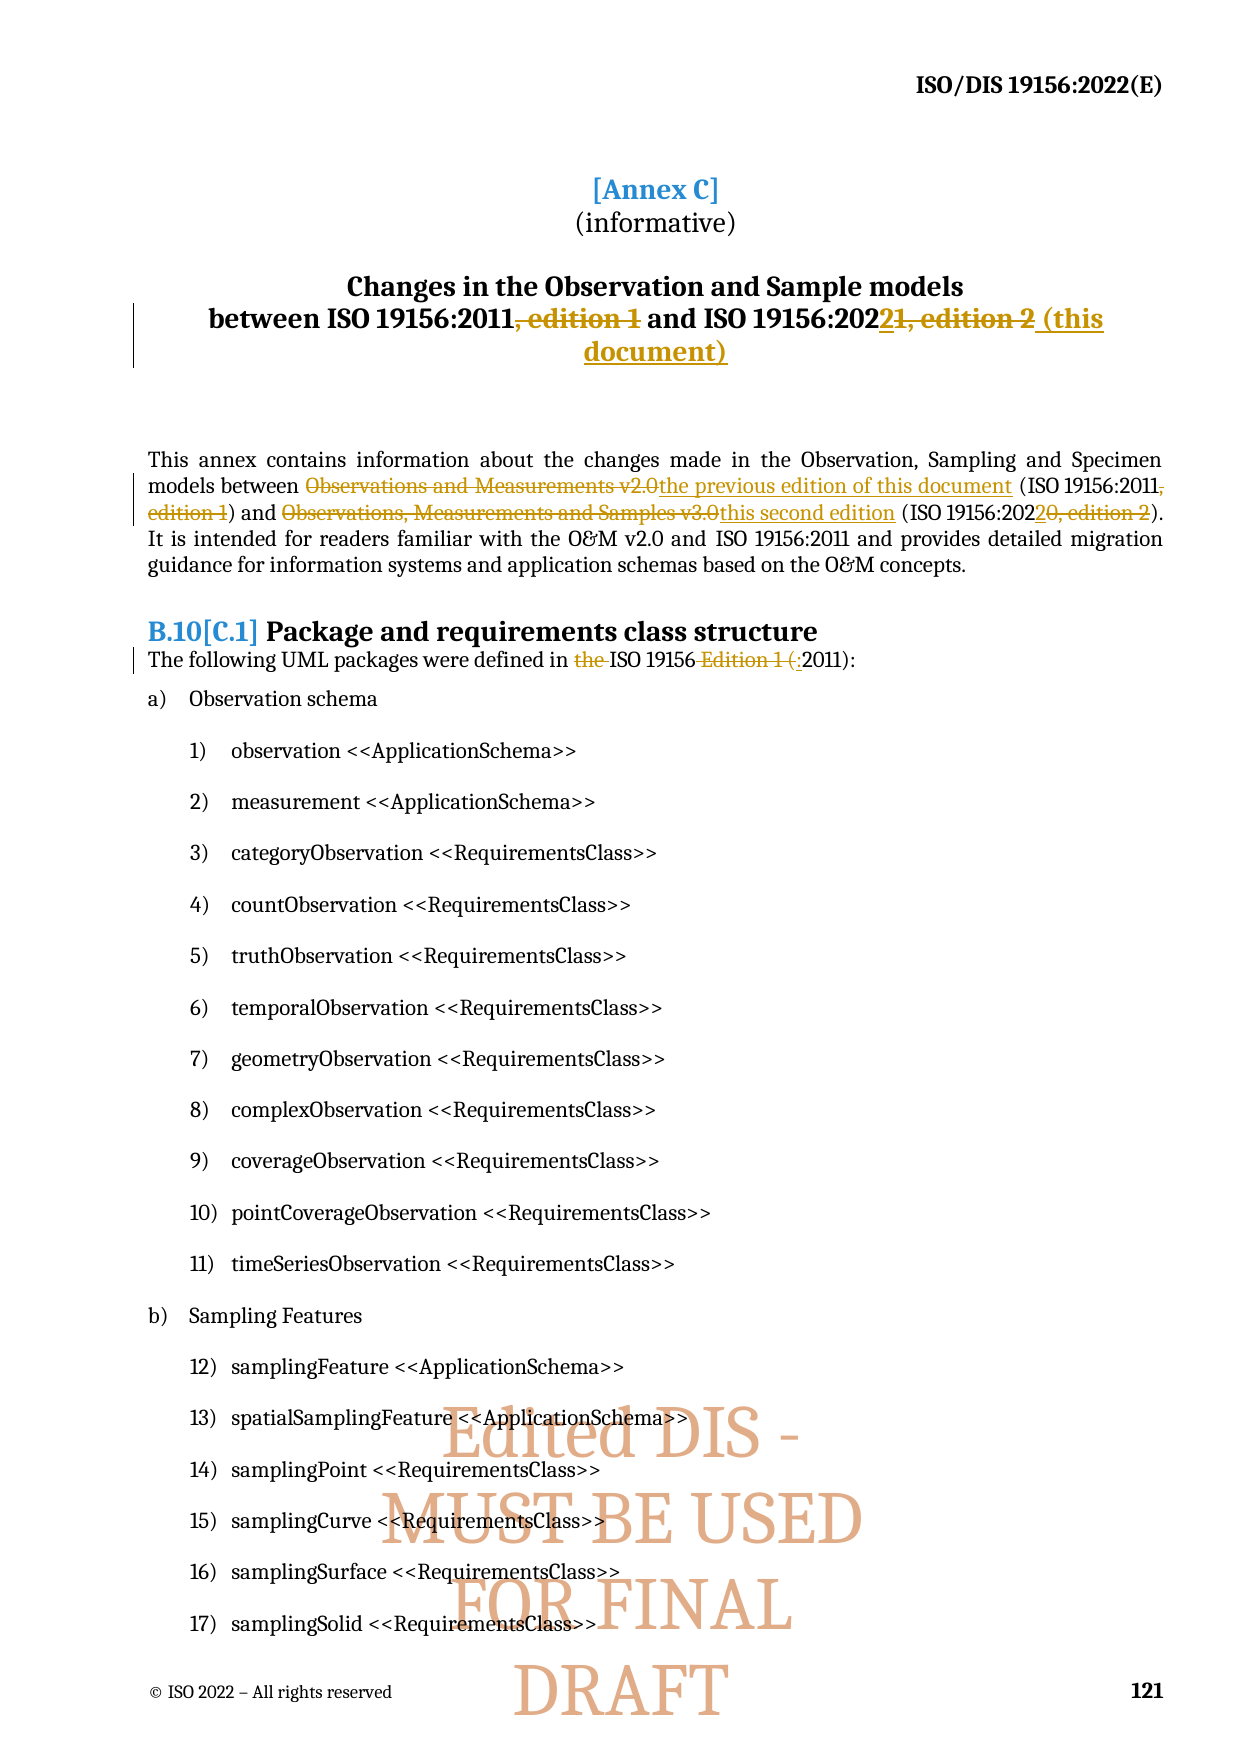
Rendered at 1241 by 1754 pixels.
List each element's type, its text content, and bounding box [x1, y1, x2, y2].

list 10) pointCoverageObservation <<RequirementsClass>> [190, 1200, 1163, 1226]
text This annex contains information about the changes made in the Observation, Sampling and Specimen models between (ISO 19156:2011) and (ISO 19156:202). It is intended for readers familiar with the O&M v2.0 and ISO 19156:2011 and provides detailed migration guidance for information systems and application schemas based on the O&M concepts. [148, 447, 1163, 578]
list 13) spatialSamplingFeature <<ApplicationSchema>> [190, 1405, 1163, 1431]
list 6) temporalObservation <<RequirementsClass>> [190, 994, 1163, 1021]
text (informative) Changes in the Observation and Sample models between ISO 19156:2011 and ISO 19156:202 [148, 174, 1163, 368]
list 14) samplingPoint <<RequirementsClass>> [190, 1456, 1163, 1483]
text Package and requirements class structure [148, 619, 1163, 647]
list 16) samplingSurface <<RequirementsClass>> [190, 1559, 1163, 1586]
list 5) truthObservation <<RequirementsClass>> [190, 943, 1163, 969]
list 4) countObservation <<RequirementsClass>> [190, 892, 1163, 918]
list 8) complexObservation <<RequirementsClass>> [190, 1097, 1163, 1123]
list 12) samplingFeature <<ApplicationSchema>> [190, 1354, 1163, 1380]
list 15) samplingCurve <<RequirementsClass>> [190, 1508, 1163, 1534]
list b) Sampling Features [148, 1302, 1163, 1329]
list 17) samplingSolid <<RequirementsClass>> [190, 1611, 1163, 1637]
list 11) timeSeriesObservation <<RequirementsClass>> [190, 1251, 1163, 1277]
list 7) geometryObservation <<RequirementsClass>> [190, 1046, 1163, 1072]
list 1) observation <<ApplicationSchema>> [190, 737, 1163, 764]
list 3) categoryObservation <<RequirementsClass>> [190, 840, 1163, 867]
list 2) measurement <<ApplicationSchema>> [190, 789, 1163, 815]
list a) Observation schema [148, 686, 1163, 712]
list 9) coverageObservation <<RequirementsClass>> [190, 1148, 1163, 1175]
text The following UML packages were defined in ISO 191562011): [148, 647, 1163, 674]
